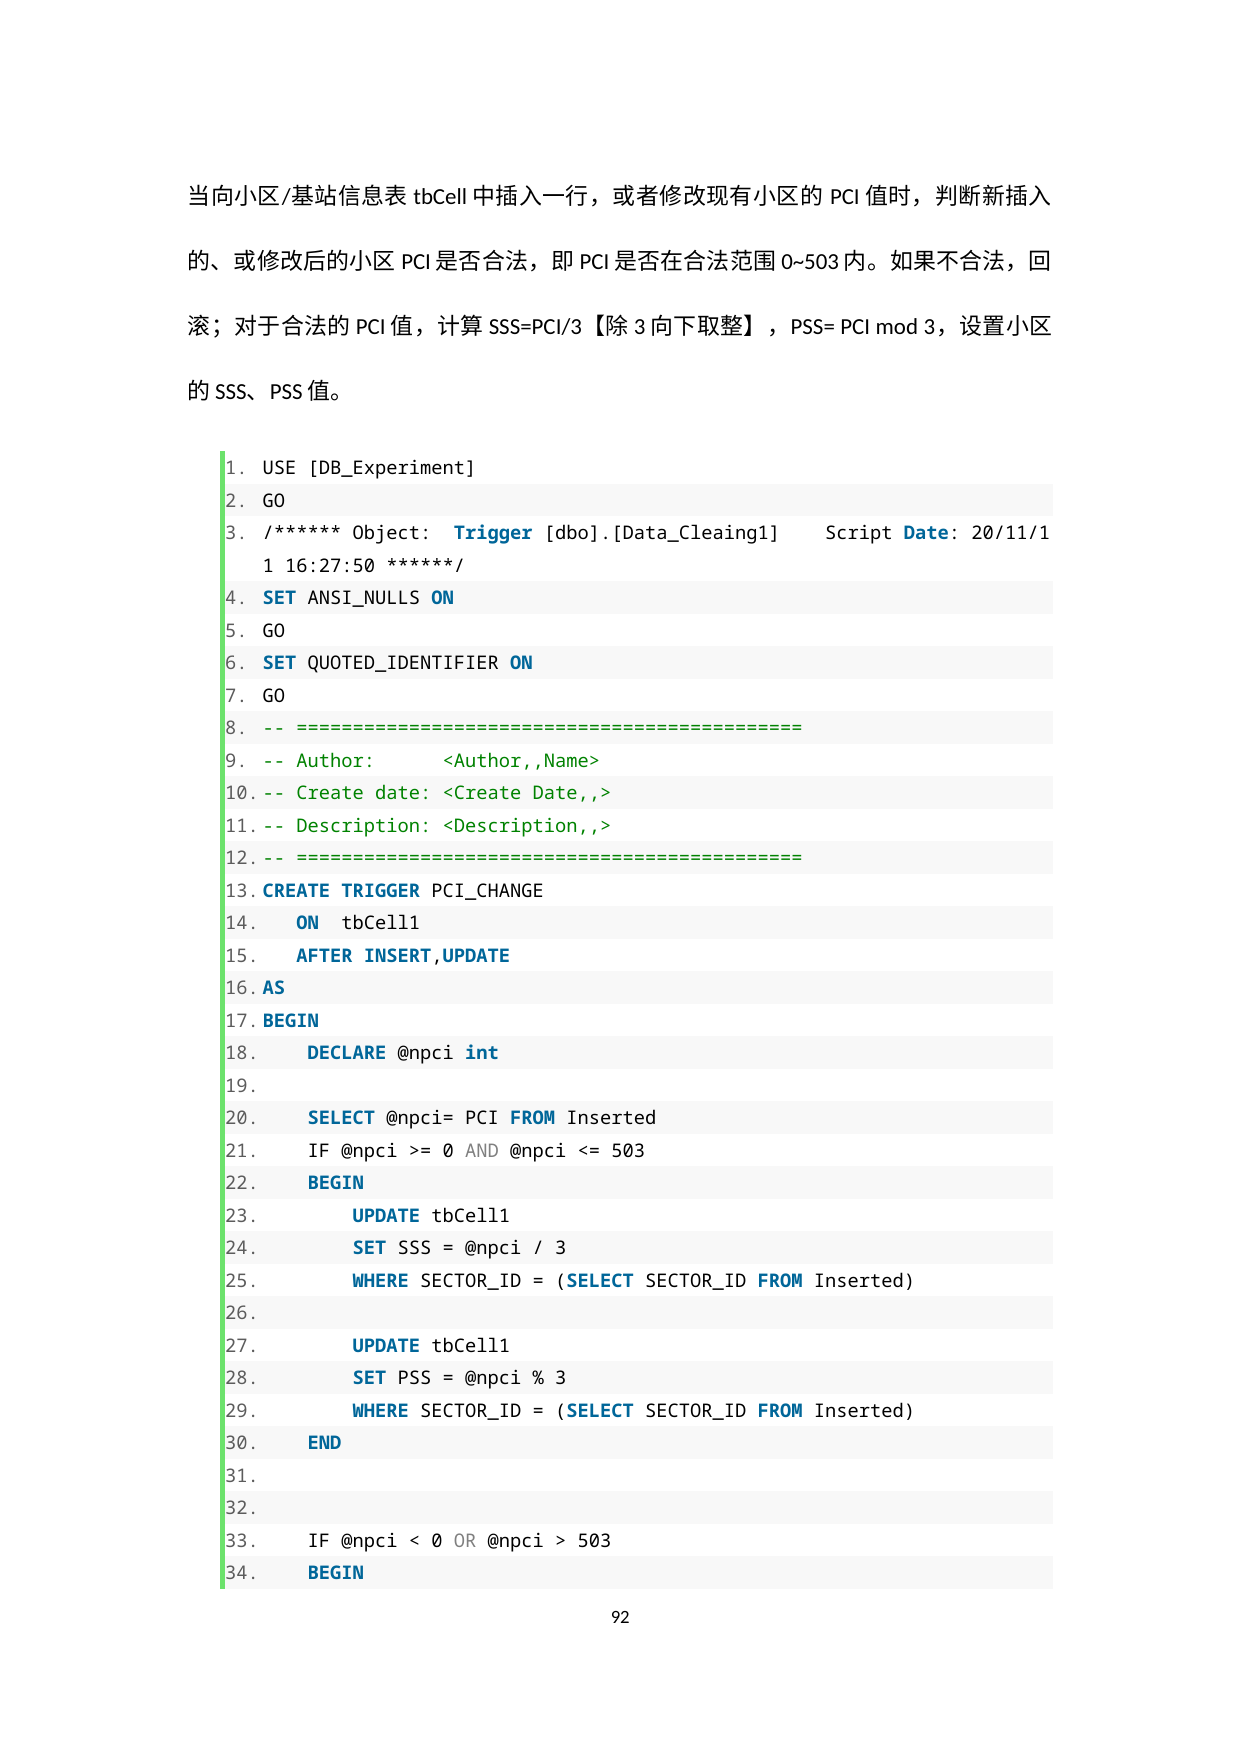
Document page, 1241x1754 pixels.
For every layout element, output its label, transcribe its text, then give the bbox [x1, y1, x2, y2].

list AFTER INSERT,UPDATE [225, 939, 1053, 971]
list UPDATE tbCell1 [225, 1329, 1053, 1361]
list GO [225, 614, 1053, 646]
list SELECT @npci= PCI FROM Inserted [225, 1101, 1053, 1134]
list /****** Object: Trigger [dbo].[Data_Cleaing1] Script Date: 20/11/11 16:27:50 ******/ [225, 516, 1053, 581]
list END [225, 1426, 1053, 1459]
list ON tbCell1 [225, 906, 1053, 939]
list IF @npci < 0 OR @npci > 503 [225, 1524, 1053, 1556]
list GO [225, 679, 1053, 711]
list USE [DB_Experiment] [225, 451, 1053, 484]
list SET QUOTED_IDENTIFIER ON [225, 646, 1053, 679]
list SET ANSI_NULLS ON [225, 581, 1053, 614]
list SET PSS = @npci % 3 [225, 1361, 1053, 1394]
list GO [225, 484, 1053, 516]
list AS [225, 971, 1053, 1004]
list WHERE SECTOR_ID = (SELECT SECTOR_ID FROM Inserted) [225, 1394, 1053, 1426]
list UPDATE tbCell1 [225, 1199, 1053, 1231]
list -- Create date: <Create Date,,> [225, 776, 1053, 809]
list DECLARE @npci int [225, 1036, 1053, 1069]
text 当向小区/基站信息表tbCell中插入一行，或者修改现有小区的PCI值时，判断新插入的、或修改后的小区PCI是否合法，即PCI是否在合法范围0~503内。如果不合法，回滚；对于合法的PCI值，计算SSS=PCI/3【除3向下取整】，PSS= PCI mod 3，设置小区的SSS、PSS值。 [187, 162, 1053, 422]
list BEGIN [225, 1166, 1053, 1199]
list BEGIN [225, 1004, 1053, 1036]
list -- Author: <Author,,Name> [225, 744, 1053, 776]
list WHERE SECTOR_ID = (SELECT SECTOR_ID FROM Inserted) [225, 1264, 1053, 1296]
list -- Description: <Description,,> [225, 809, 1053, 841]
list CREATE TRIGGER PCI_CHANGE [225, 874, 1053, 906]
list BEGIN [225, 1556, 1053, 1589]
list SET SSS = @npci / 3 [225, 1231, 1053, 1264]
list IF @npci >= 0 AND @npci <= 503 [225, 1134, 1053, 1166]
list -- ============================================= [225, 841, 1053, 874]
list -- ============================================= [225, 711, 1053, 744]
